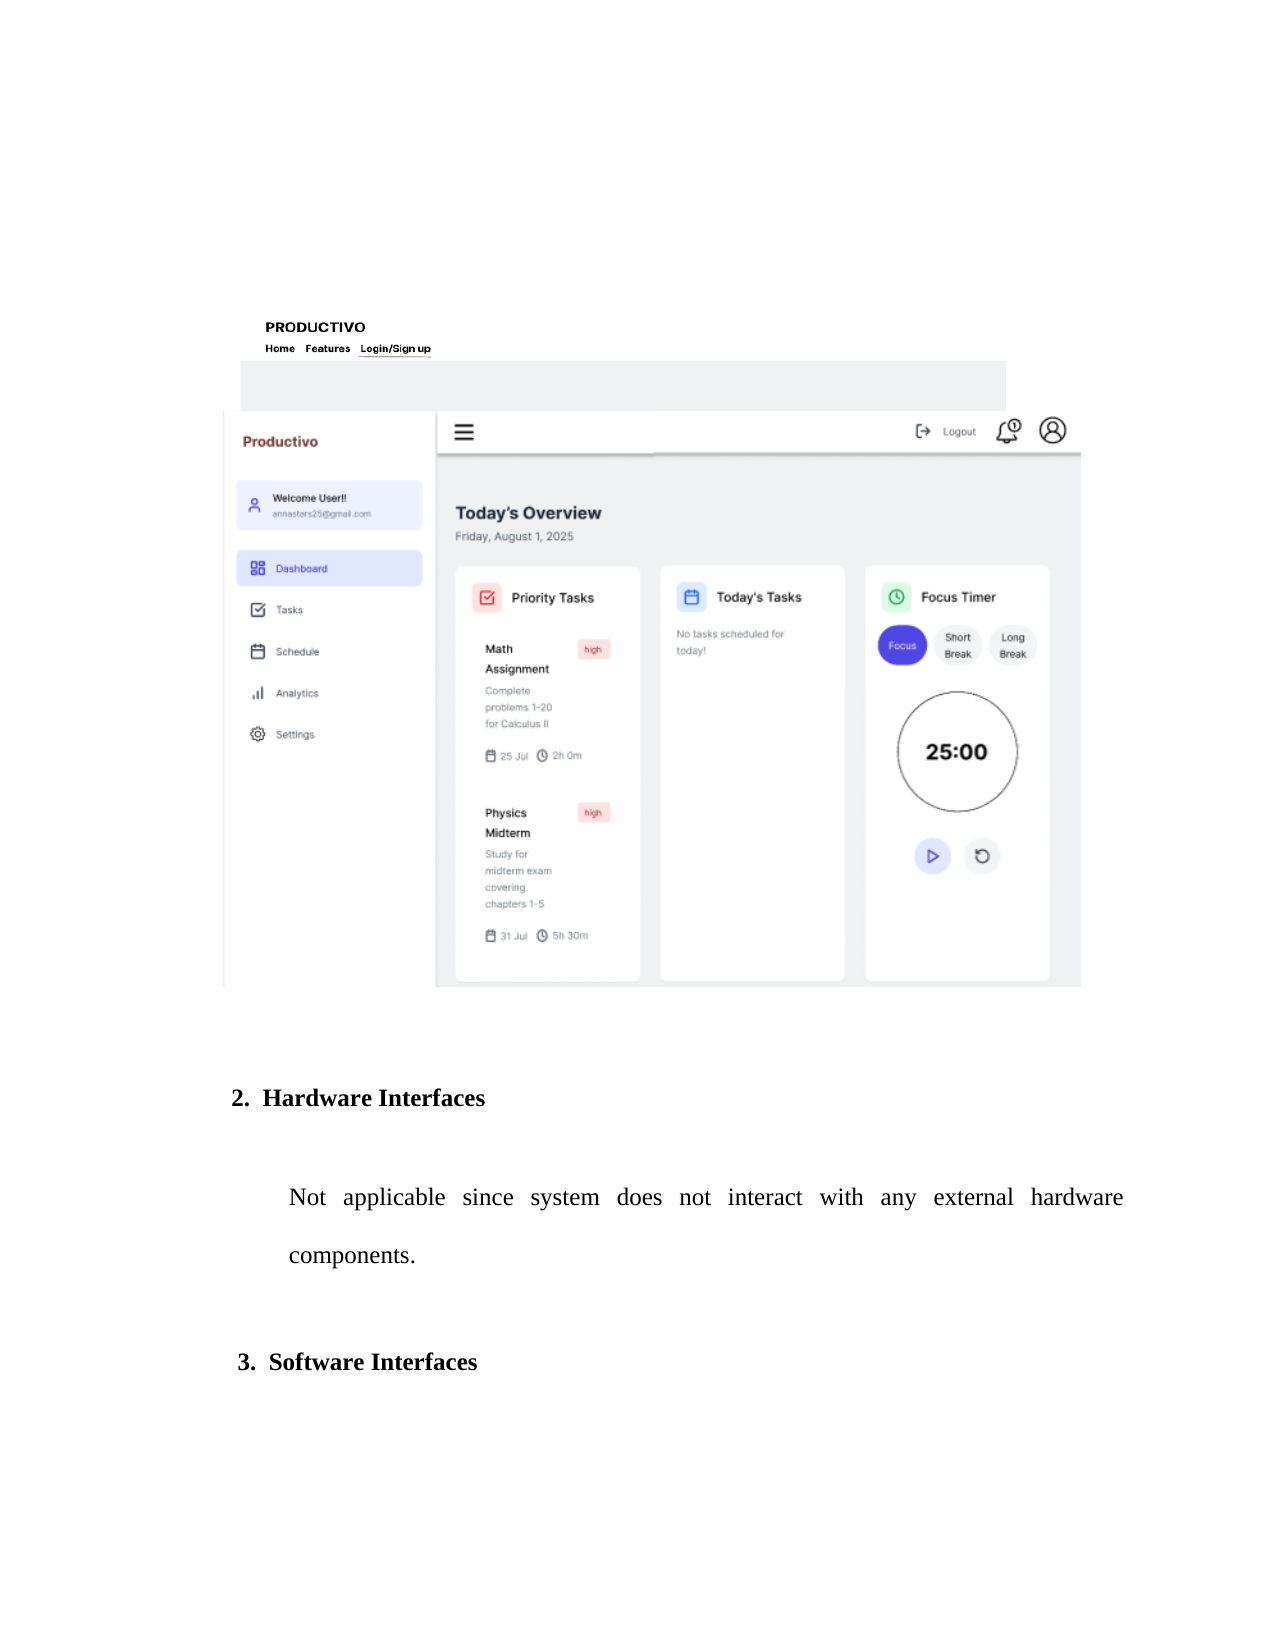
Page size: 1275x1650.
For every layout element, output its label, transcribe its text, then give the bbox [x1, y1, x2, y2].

picture [223, 311, 1082, 987]
text Not applicable since system does not interact with any external hardware components. [289, 1182, 1125, 1268]
subtitle 2. Hardware Interfaces [187, 1083, 1125, 1112]
subtitle 3. Software Interfaces [187, 1347, 1125, 1376]
